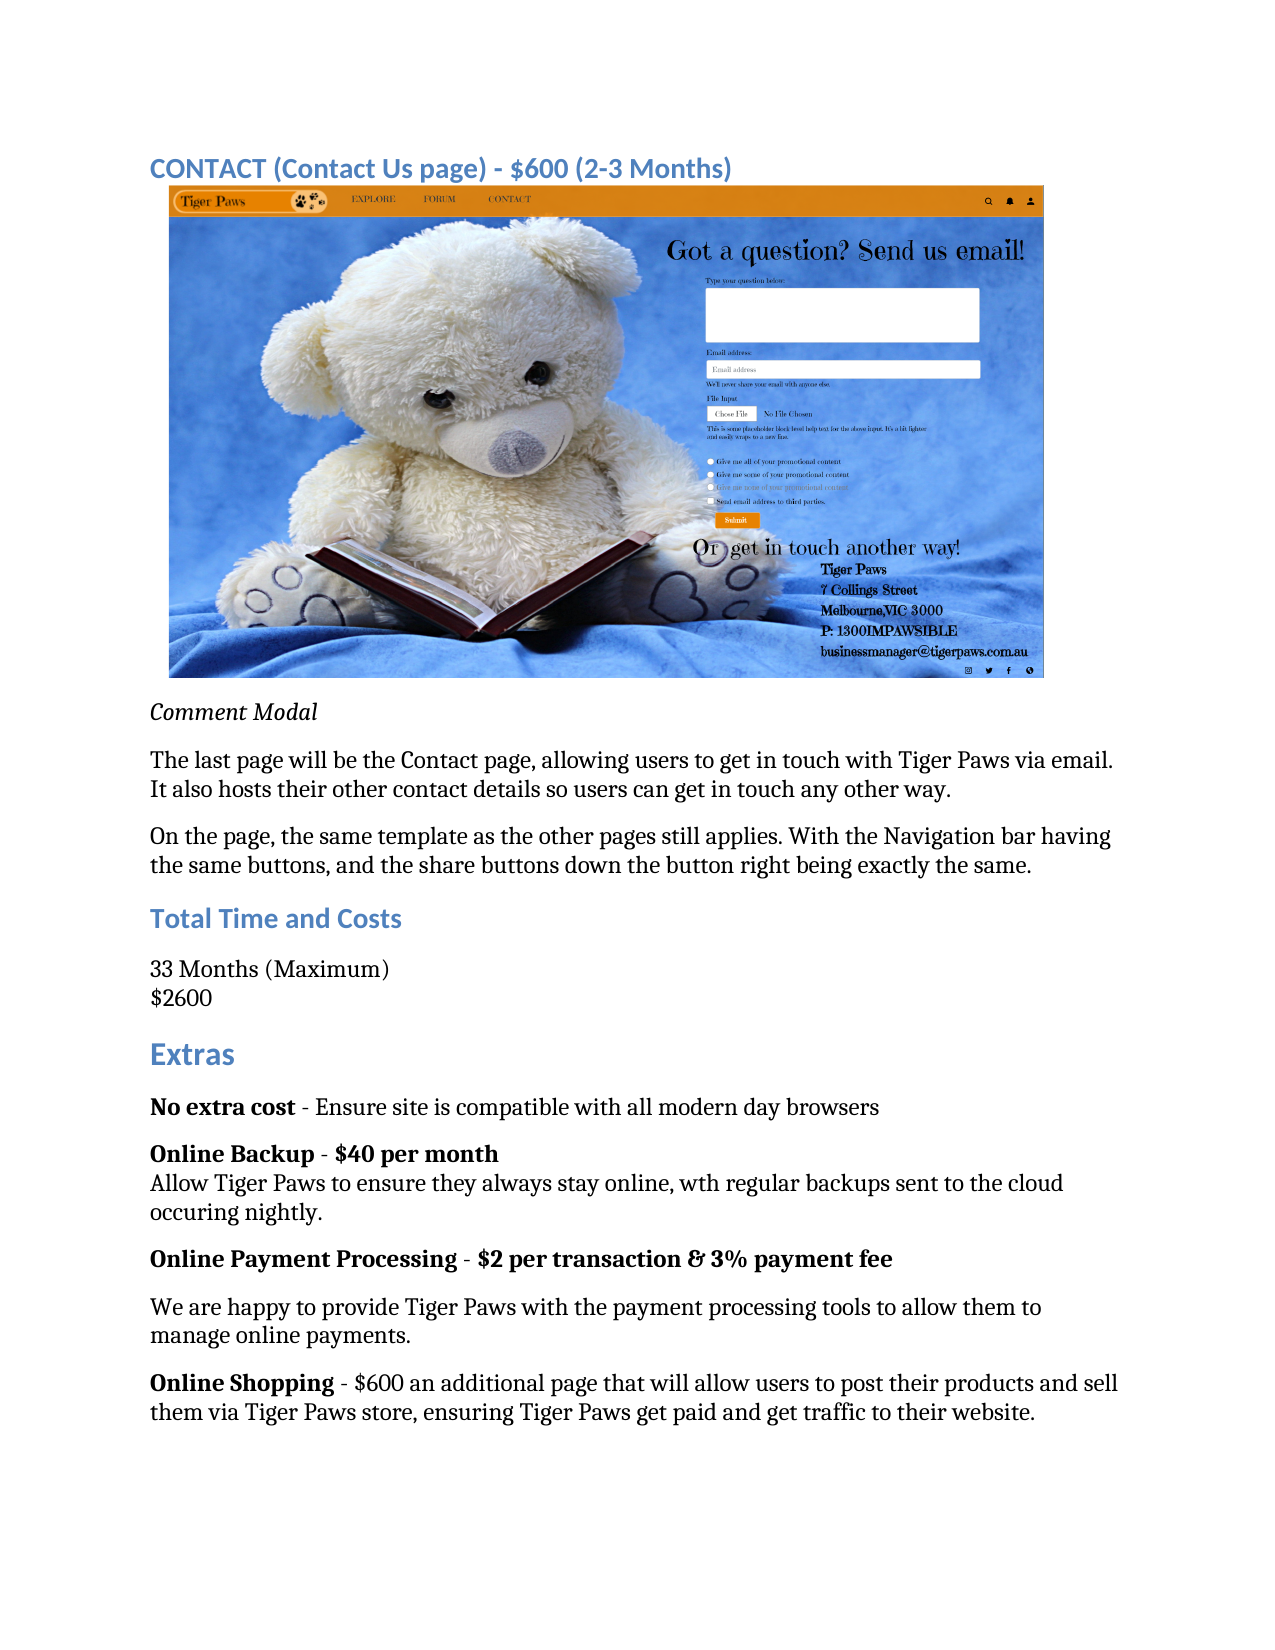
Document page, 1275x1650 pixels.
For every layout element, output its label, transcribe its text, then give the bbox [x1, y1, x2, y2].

text Online Backup - $40 per month Allow Tiger Paws to ensure they always stay online, wth regular backups sent to the cloud occuring nightly. [150, 1140, 1125, 1226]
subtitle Total Time and Costs [150, 900, 1125, 936]
text On the page, the same template as the other pages still applies. With the Navigation bar having the same buttons, and the share buttons down the button right being exactly the same. [150, 822, 1125, 879]
subtitle CONTACT (Contact Us page) - $600 (2-3 Months) [150, 150, 1125, 186]
text 33 Months (Maximum) $2600 [150, 955, 1125, 1012]
text The last page will be the Contact page, allowing users to get in touch with Tiger Paws via email. It also hosts their other contact details so users can get in touch any other way. [150, 746, 1125, 803]
text No extra cost - Ensure site is compatible with all modern day browsers [150, 1092, 1125, 1121]
text We are happy to provide Tiger Paws with the payment processing tools to allow them to manage online payments. [150, 1292, 1125, 1350]
text Online Payment Processing - $2 per transaction & 3% payment fee [150, 1245, 1125, 1274]
text Online Shopping - $600 an additional page that will allow users to post their products and sell them via Tiger Paws store, ensuring Tiger Paws get paid and get traffic to their website. [150, 1369, 1125, 1426]
subtitle Extras [150, 1033, 1125, 1074]
picture [168, 185, 1044, 678]
text Comment Modal [150, 698, 1125, 727]
